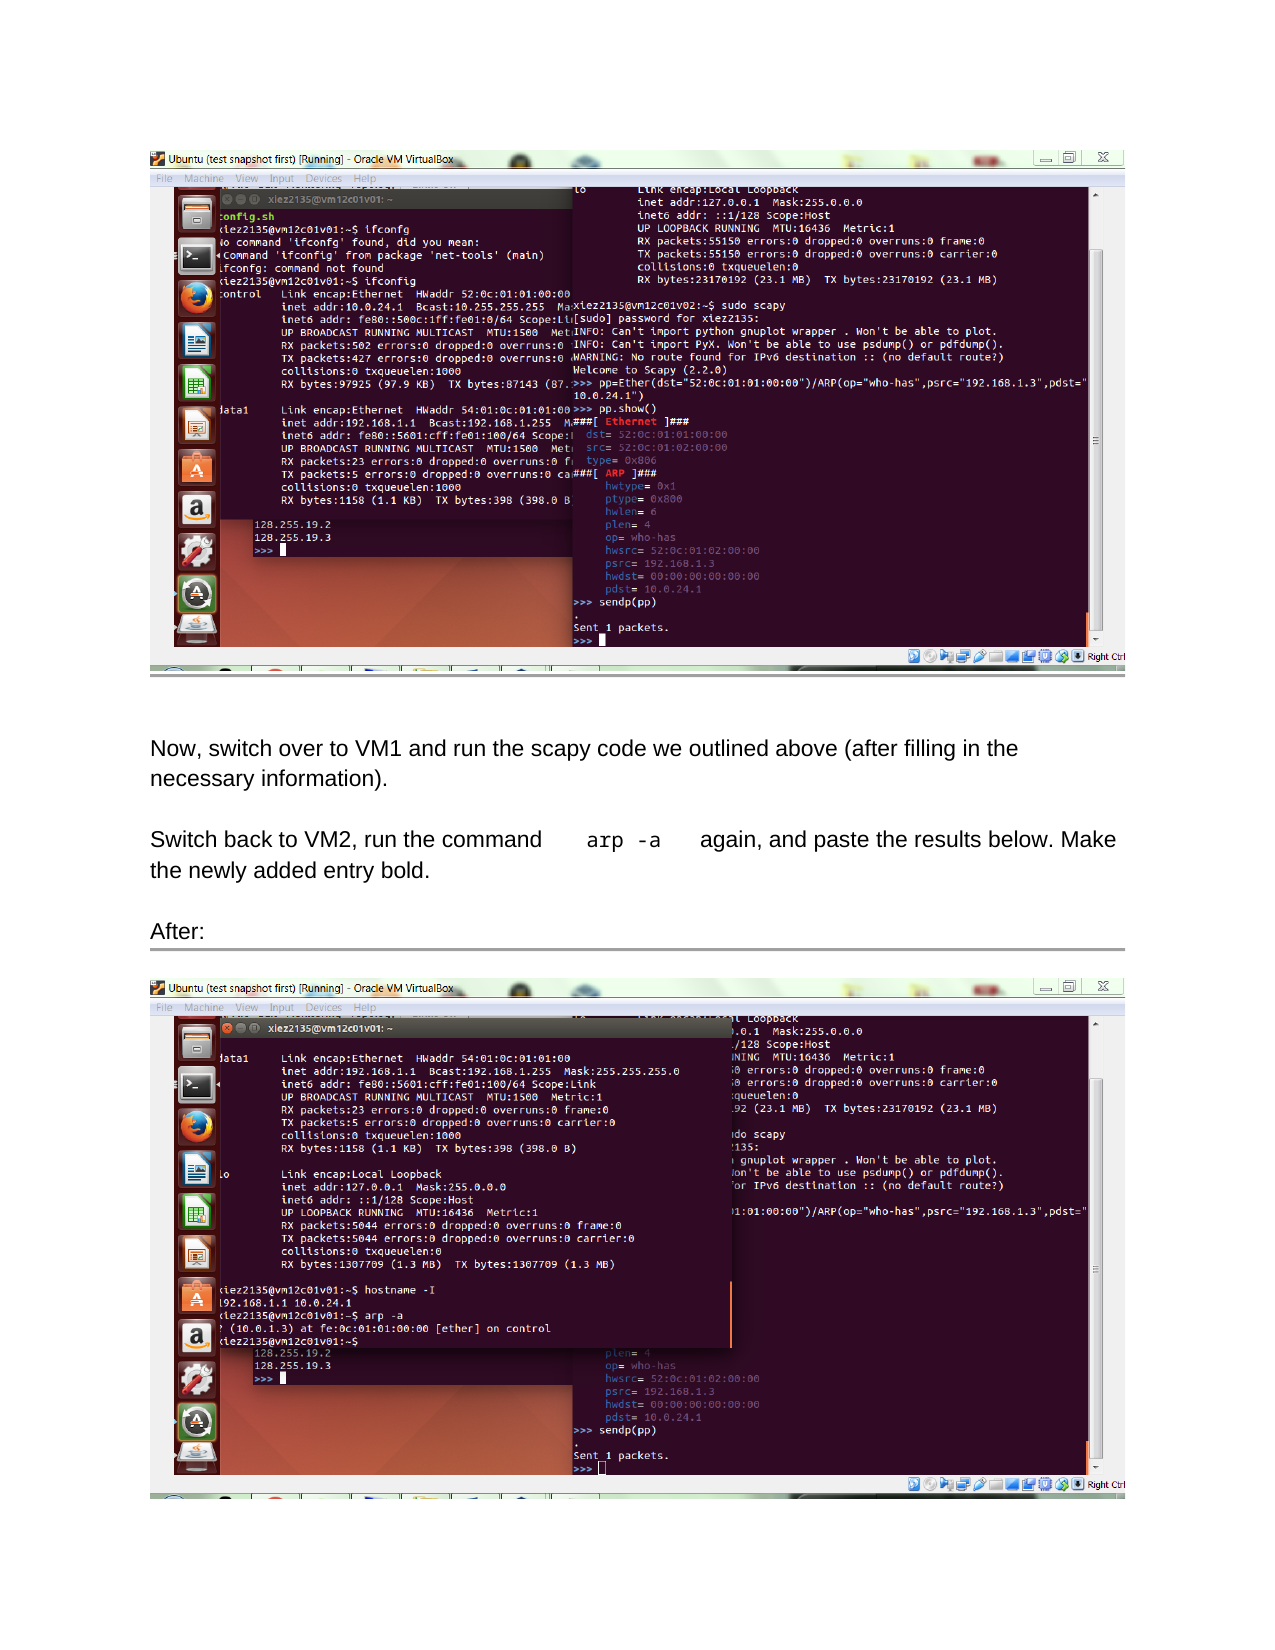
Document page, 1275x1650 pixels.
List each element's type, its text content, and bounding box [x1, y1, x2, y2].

text Now, switch over to VM1 and run the scapy code we outlined above (after filling in the necessary information). [150, 734, 1125, 791]
text Switch back to VM2, run the command arp -a again, and paste the results below. Make the newly added entry bold. [150, 825, 1125, 884]
picture [150, 978, 1125, 1499]
picture [150, 150, 1125, 671]
text After: [150, 918, 1125, 944]
